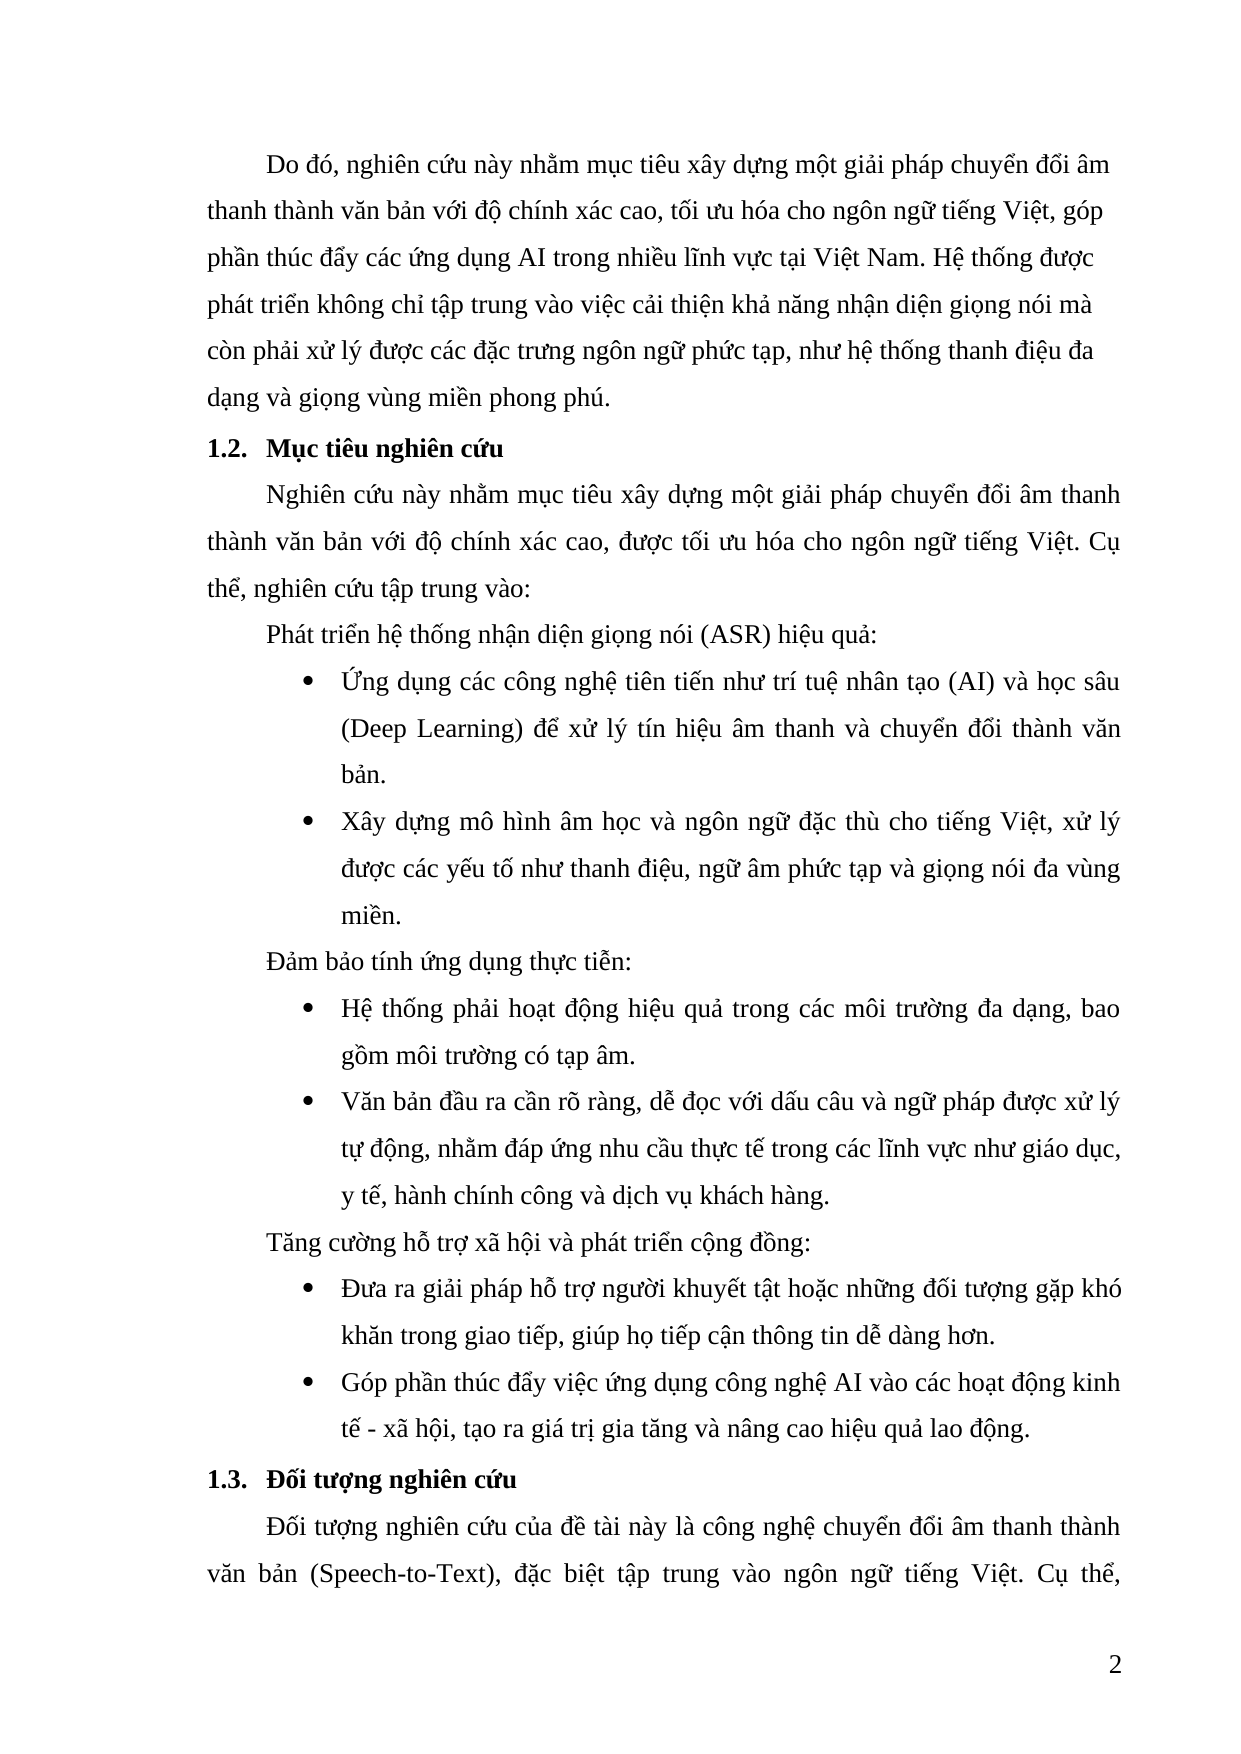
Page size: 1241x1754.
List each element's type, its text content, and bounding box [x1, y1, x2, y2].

list Văn bản đầu ra cần rõ ràng, dễ đọc với dấu câu và ngữ pháp được xử lý tự động, nhằm đáp ứng nhu cầu thực tế trong các lĩnh vực như giáo dục, y tế, hành chính công và dịch vụ khách hàng. [303, 1086, 1122, 1210]
text Phát triển hệ thống nhận diện giọng nói (ASR) hiệu quả: [266, 618, 1122, 650]
list Ứng dụng các công nghệ tiên tiến như trí tuệ nhân tạo (AI) và học sâu (Deep Learning) để xử lý tín hiệu âm thanh và chuyển đổi thành văn bản. [303, 665, 1122, 790]
list Mục tiêu nghiên cứu [207, 432, 1122, 463]
list Đối tượng nghiên cứu [207, 1463, 1122, 1494]
text Tăng cường hỗ trợ xã hội và phát triển cộng đồng: [266, 1226, 1122, 1257]
text Nghiên cứu này nhằm mục tiêu xây dựng một giải pháp chuyển đổi âm thanh thành văn bản với độ chính xác cao, được tối ưu hóa cho ngôn ngữ tiếng Việt. Cụ thể, nghiên cứu tập trung vào: [207, 478, 1122, 603]
list Hệ thống phải hoạt động hiệu quả trong các môi trường đa dạng, bao gồm môi trường có tạp âm. [303, 992, 1122, 1070]
list Xây dựng mô hình âm học và ngôn ngữ đặc thù cho tiếng Việt, xử lý được các yếu tố như thanh điệu, ngữ âm phức tạp và giọng nói đa vùng miền. [303, 805, 1122, 930]
text Do đó, nghiên cứu này nhằm mục tiêu xây dựng một giải pháp chuyển đổi âm thanh thành văn bản với độ chính xác cao, tối ưu hóa cho ngôn ngữ tiếng Việt, góp phần thúc đẩy các ứng dụng AI trong nhiều lĩnh vực tại Việt Nam. Hệ thống được phát triển không chỉ tập trung vào việc cải thiện khả năng nhận diện giọng nói mà còn phải xử lý được các đặc trưng ngôn ngữ phức tạp, như hệ thống thanh điệu đa dạng và giọng vùng miền phong phú. [207, 148, 1122, 412]
list Đưa ra giải pháp hỗ trợ người khuyết tật hoặc những đối tượng gặp khó khăn trong giao tiếp, giúp họ tiếp cận thông tin dễ dàng hơn. [303, 1272, 1122, 1350]
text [207, 1510, 1122, 1588]
list Góp phần thúc đẩy việc ứng dụng công nghệ AI vào các hoạt động kinh tế - xã hội, tạo ra giá trị gia tăng và nâng cao hiệu quả lao động. [303, 1366, 1122, 1444]
text Đảm bảo tính ứng dụng thực tiễn: [266, 945, 1122, 977]
